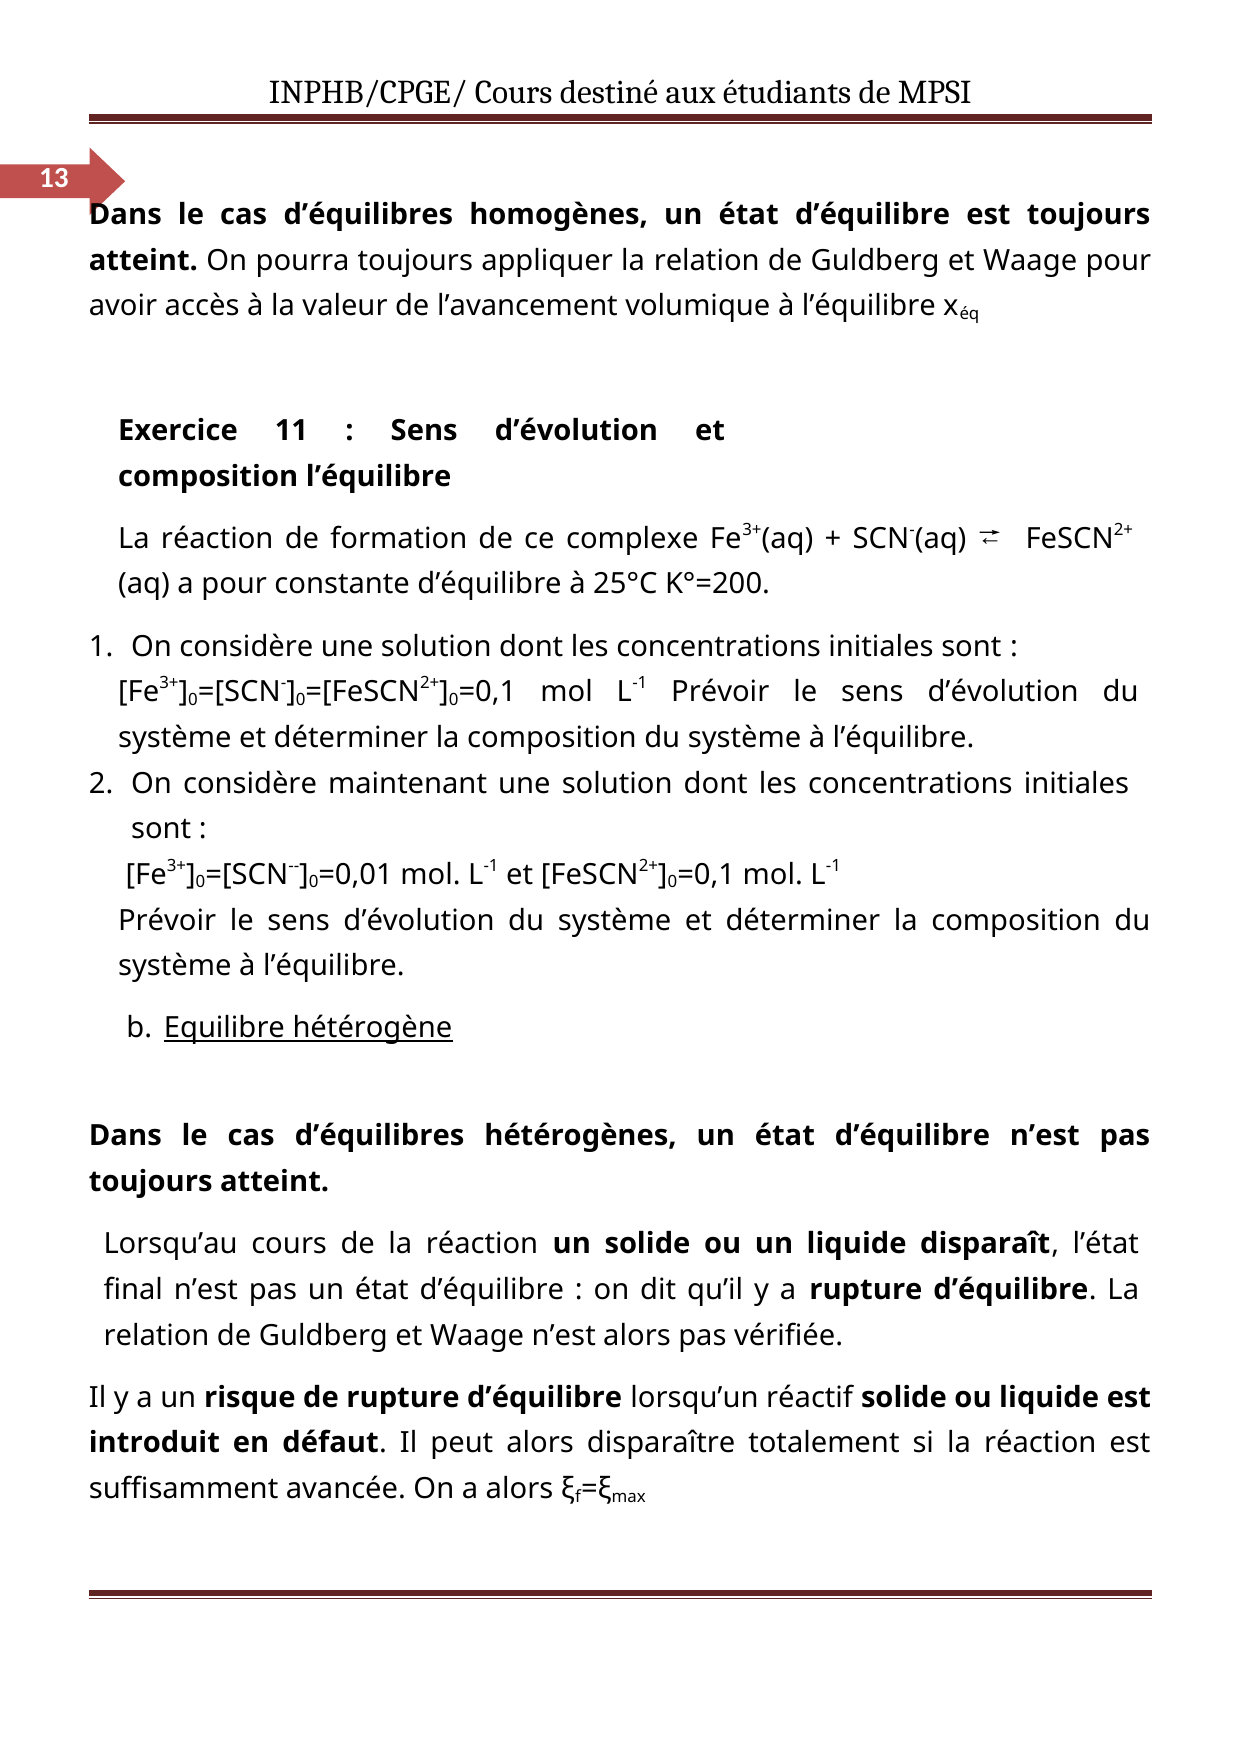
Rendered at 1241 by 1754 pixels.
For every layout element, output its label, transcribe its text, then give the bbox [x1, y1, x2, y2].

text Prévoir le sens d’évolution du système et déterminer la composition du système à l’équilibre. [118, 899, 1152, 984]
list Equilibre hétérogène [126, 1007, 1152, 1046]
text La réaction de formation de ce complexe Fe3+(aq) + SCN‐(aq) FeSCN2+(aq) a pour constante d’équilibre à 25°C K°=200. [118, 517, 1133, 602]
text Lorsqu’au cours de la réaction un solide ou un liquide disparaît, l’état final n’est pas un état d’équilibre : on dit qu’il y a rupture d’équilibre. La relation de Guldberg et Waage n’est alors pas vérifiée. [103, 1222, 1139, 1353]
list On considère maintenant une solution dont les concentrations initiales sont : [89, 762, 1131, 847]
text Exercice 11 : Sens d’évolution et composition l’équilibre [118, 409, 726, 494]
text Dans le cas d’équilibres homogènes, un état d’équilibre est toujours atteint. On pourra toujours appliquer la relation de Guldberg et Waage pour avoir accès à la valeur de l’avancement volumique à l’équilibre xéq [89, 193, 1152, 324]
text [Fe3+]0=[SCN-]0=[FeSCN2+]0=0,1 mol L‐1 Prévoir le sens d’évolution du système et déterminer la composition du système à l’équilibre. [118, 671, 1139, 756]
text Il y a un risque de rupture d’équilibre lorsqu’un réactif solide ou liquide est introduit en défaut. Il peut alors disparaître totalement si la réaction est suffisamment avancée. On a alors ξf=ξmax [89, 1376, 1152, 1507]
text Dans le cas d’équilibres hétérogènes, un état d’équilibre n’est pas toujours atteint. [89, 1114, 1152, 1200]
list On considère une solution dont les concentrations initiales sont : [89, 625, 1139, 665]
text [Fe3+]0=[SCN-­‐]0=0,01 mol. L-1 et [FeSCN2+]0=0,1 mol. L-1 [118, 853, 1131, 893]
